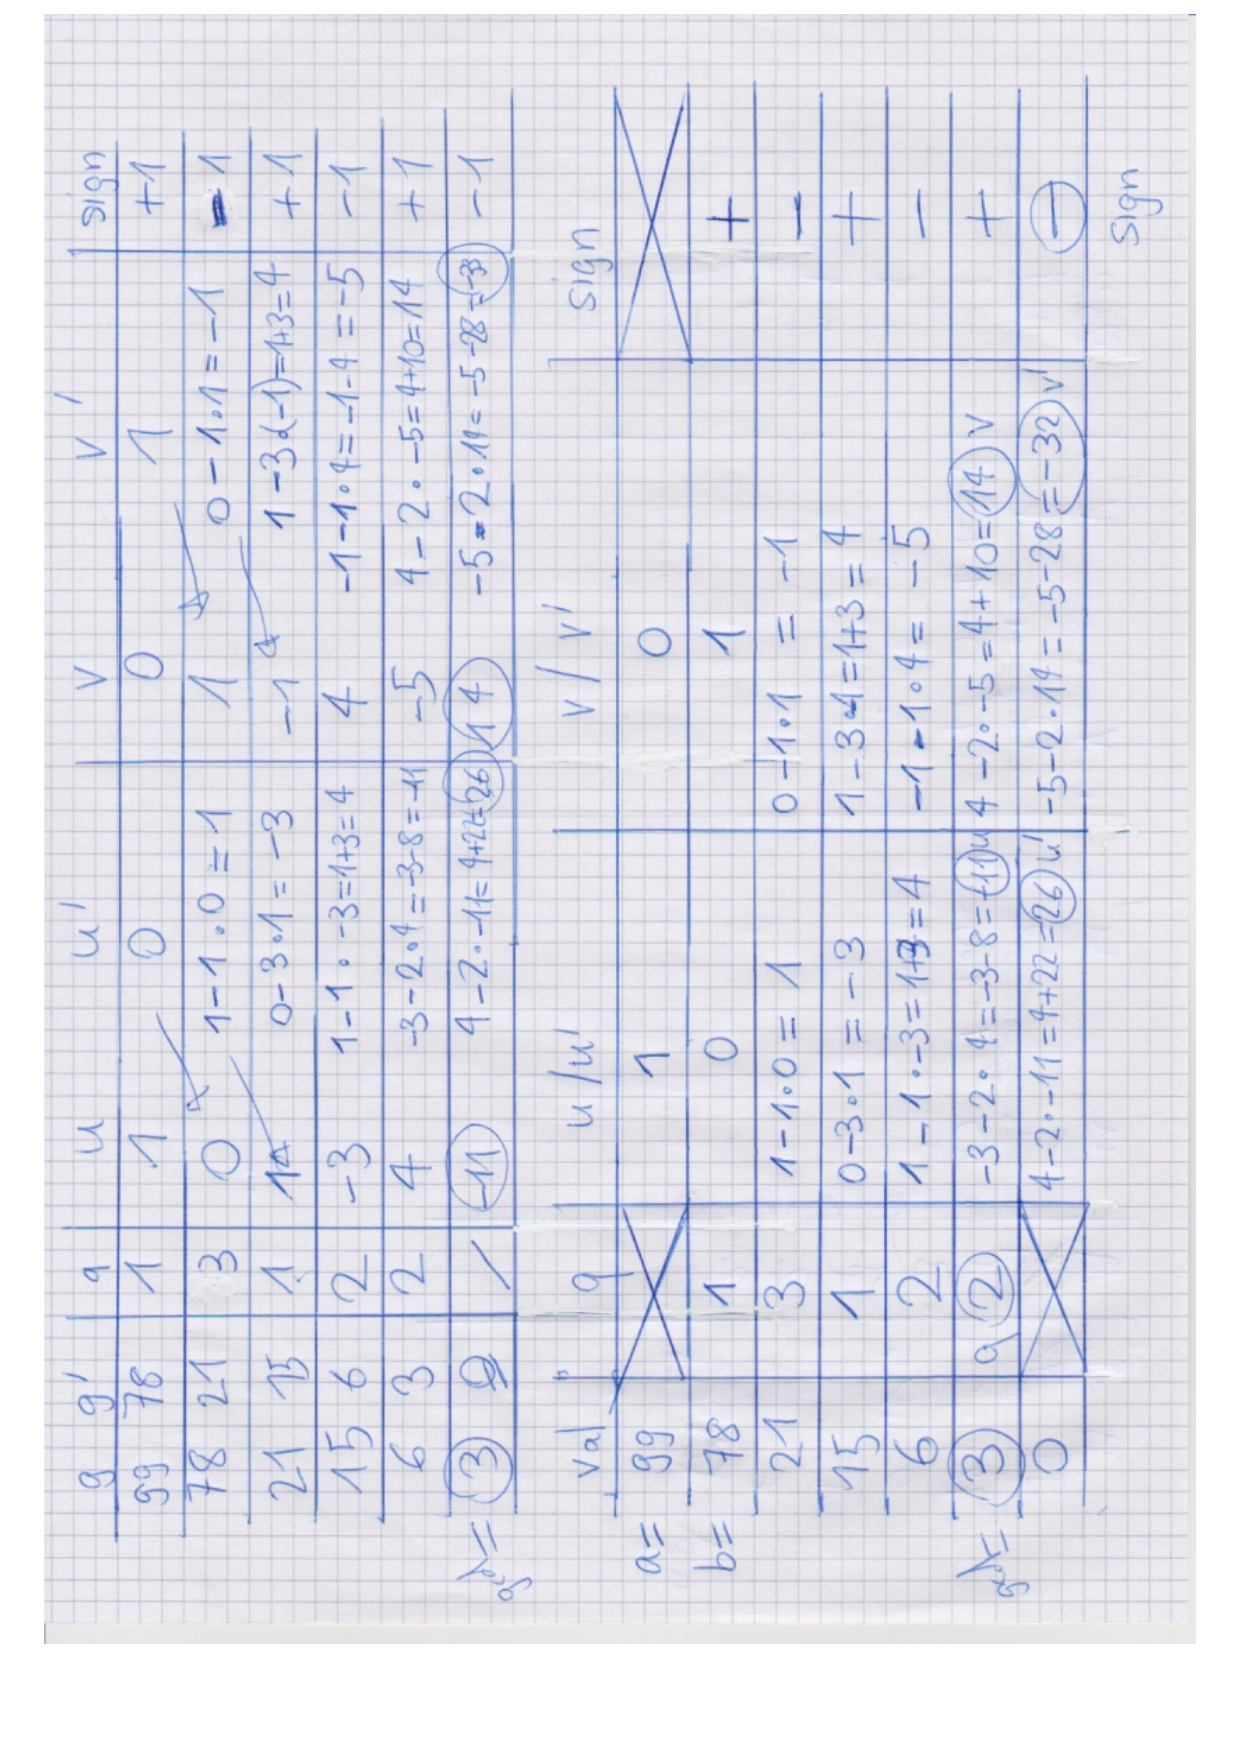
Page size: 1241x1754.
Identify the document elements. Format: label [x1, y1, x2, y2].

picture [44, 14, 1197, 1644]
